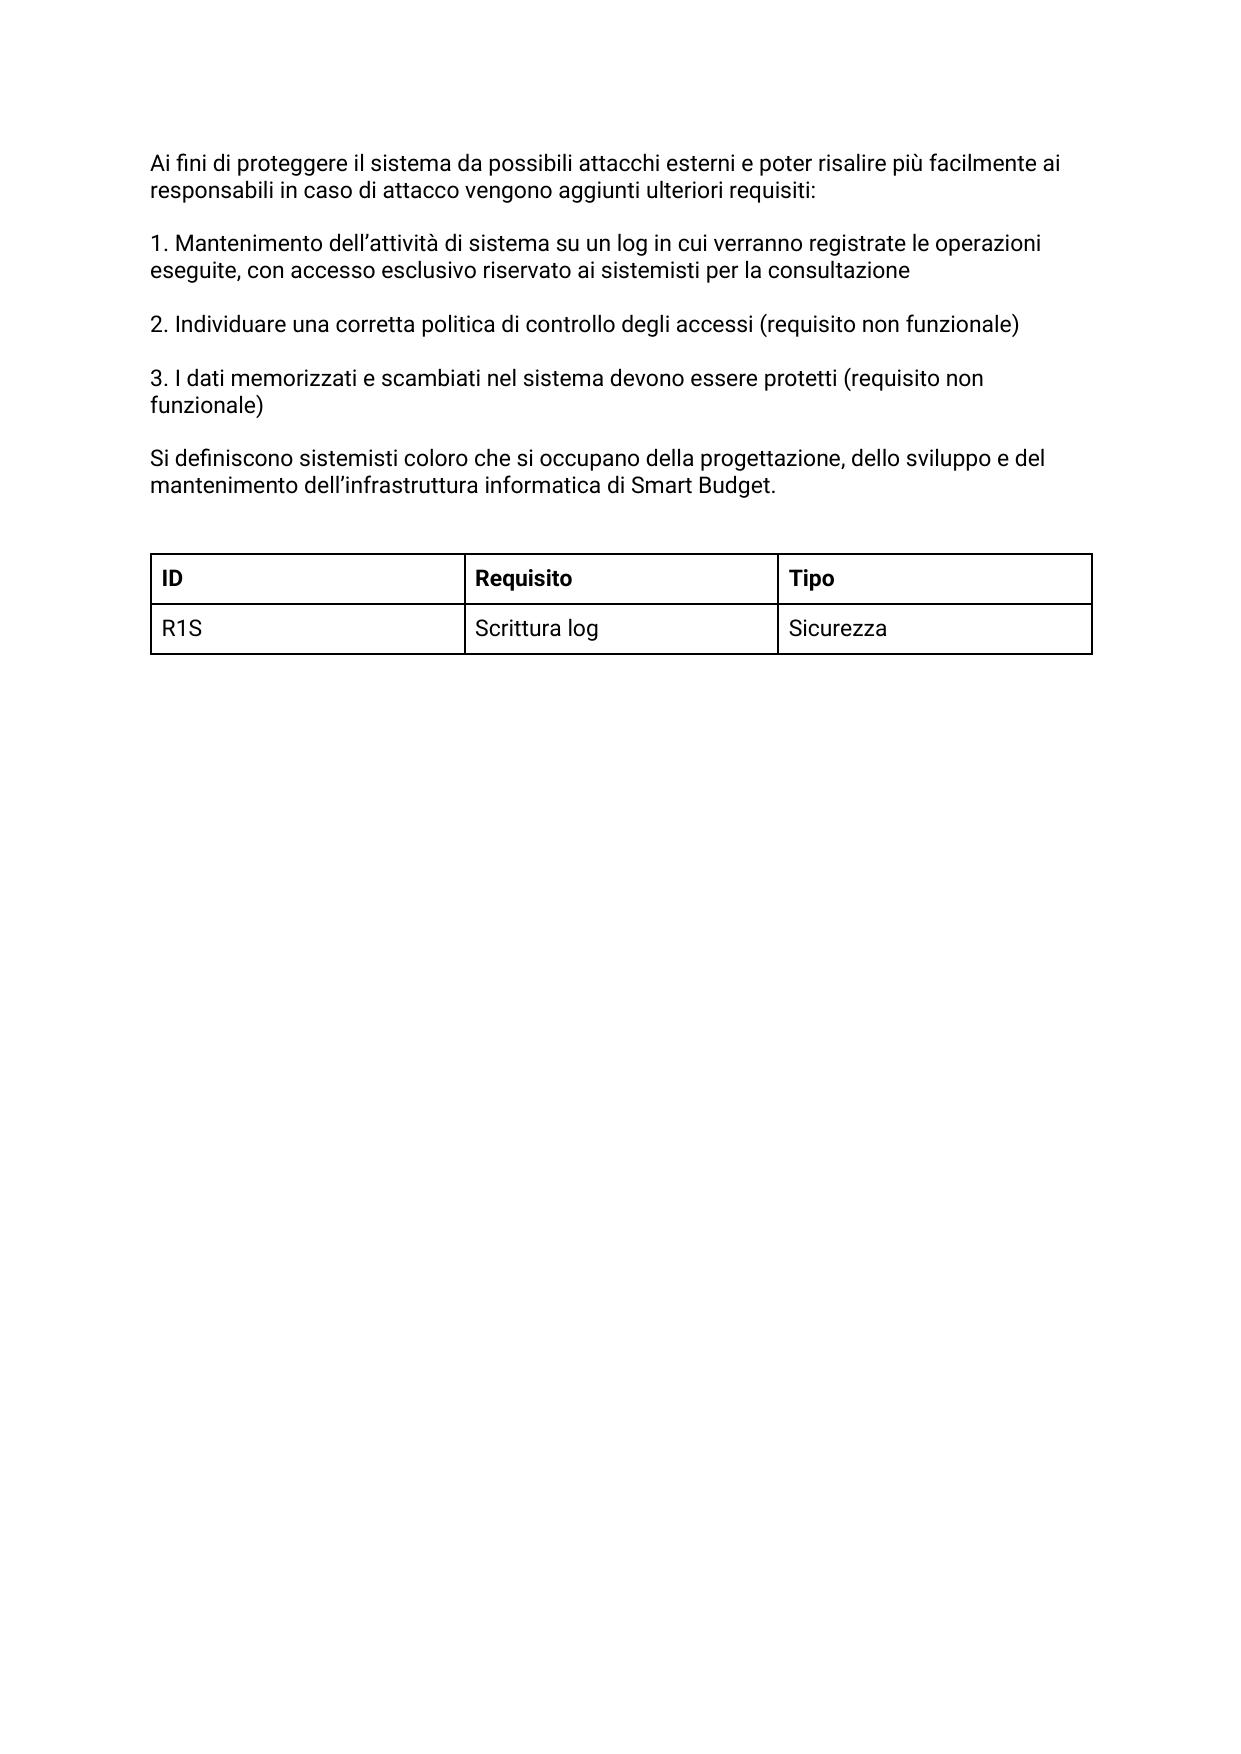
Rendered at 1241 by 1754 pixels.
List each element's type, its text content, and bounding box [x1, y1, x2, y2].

table_header Tipo [779, 555, 1091, 603]
table_header Requisito [466, 555, 777, 603]
text 2. Individuare una corretta politica di controllo degli accessi (requisito non funzionale) [150, 311, 1090, 338]
table_cell Scrittura log [466, 605, 777, 653]
table_cell Sicurezza [779, 605, 1091, 653]
text Ai fini di proteggere il sistema da possibili attacchi esterni e poter risalire più facilmente ai responsabili in caso di attacco vengono aggiunti ulteriori requisiti: [150, 150, 1090, 204]
table_header ID [152, 555, 464, 603]
text 3. I dati memorizzati e scambiati nel sistema devono essere protetti (requisito non funzionale) [150, 365, 1090, 419]
table_cell R1S [152, 605, 464, 653]
text Si definiscono sistemisti coloro che si occupano della progettazione, dello sviluppo e del mantenimento dell’infrastruttura informatica di Smart Budget. [150, 446, 1090, 499]
text 1. Mantenimento dell’attività di sistema su un log in cui verranno registrate le operazioni eseguite, con accesso esclusivo riservato ai sistemisti per la consultazione [150, 231, 1090, 284]
